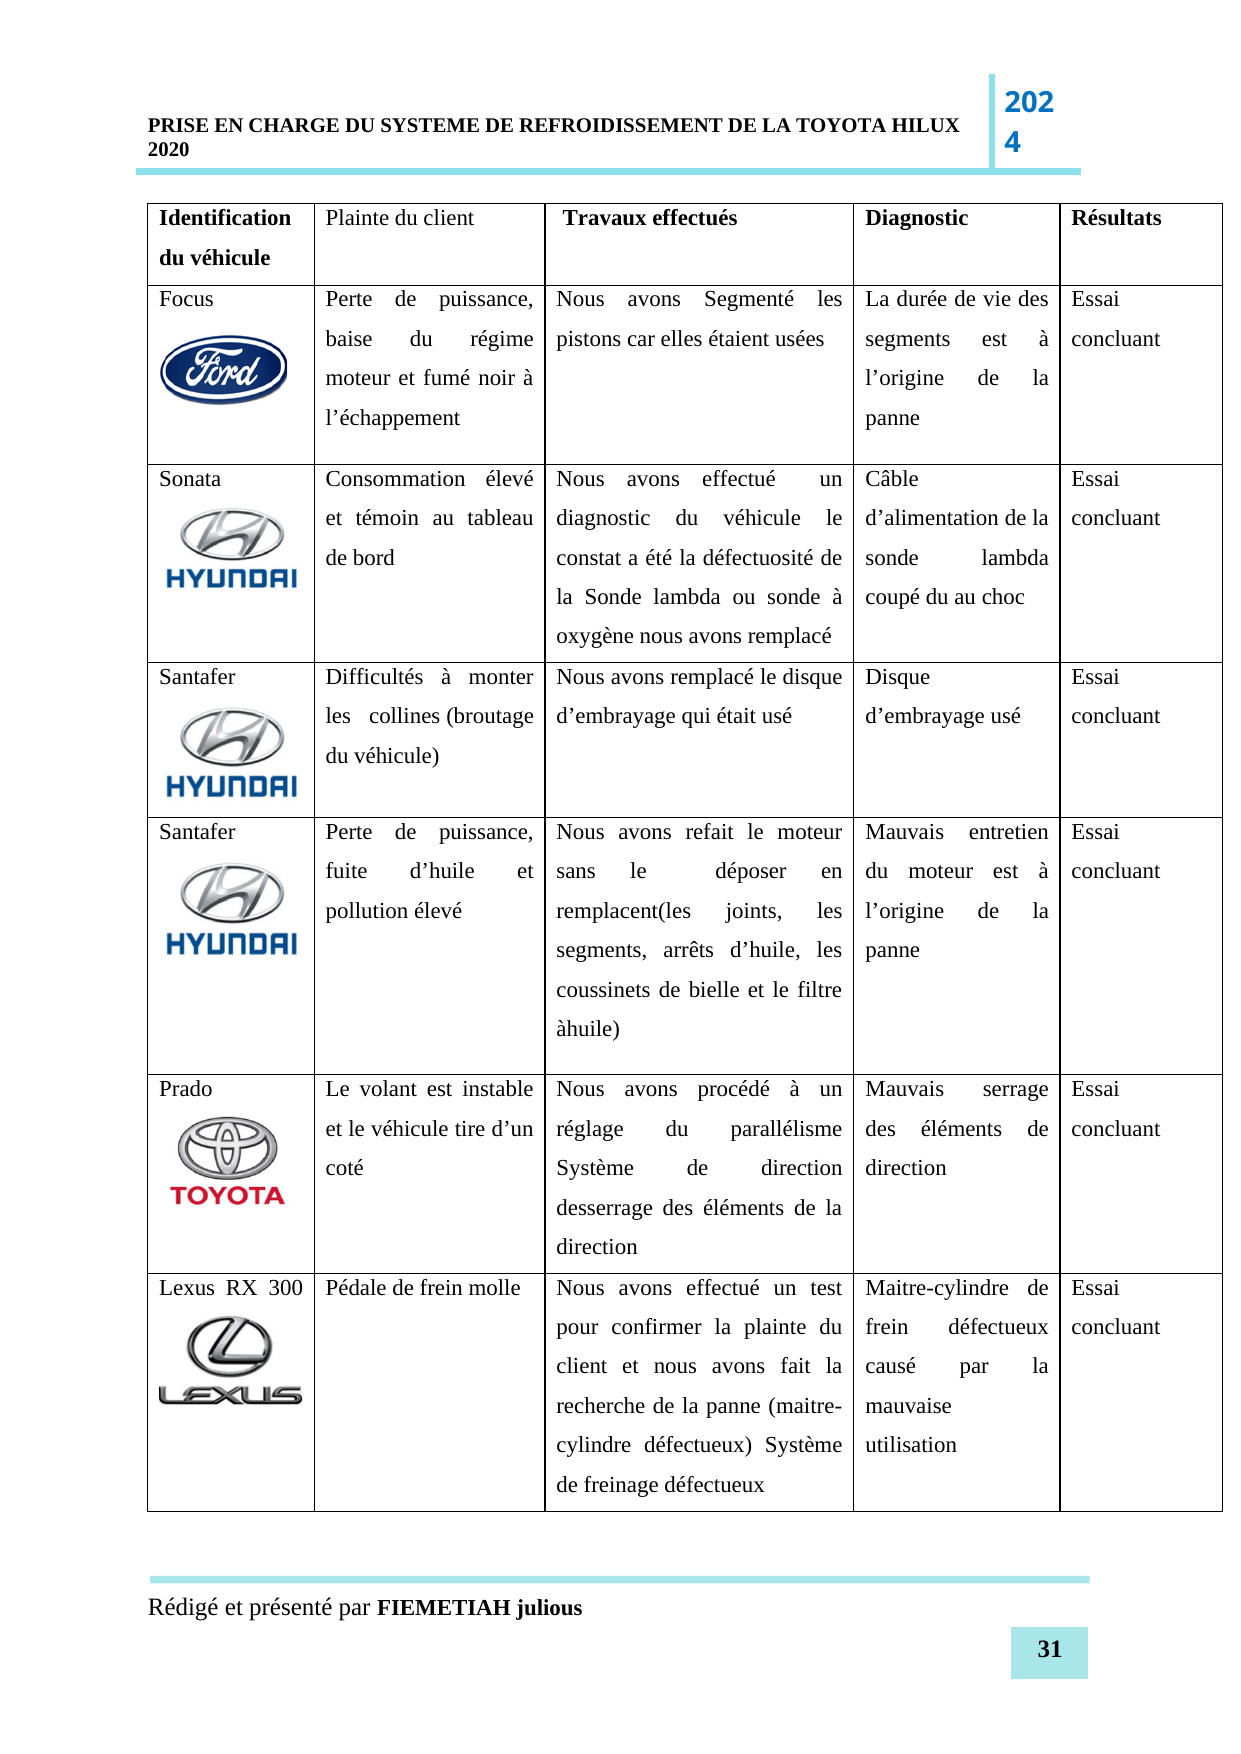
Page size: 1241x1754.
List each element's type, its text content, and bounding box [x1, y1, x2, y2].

table_cell Prado [148, 1075, 314, 1273]
table_cell Essai concluant [1061, 465, 1222, 662]
table_cell Nous avons effectué un test pour confirmer la plainte du client et nous avons fait la recherche de la panne (maitre-cylindre défectueux) Système de freinage défectueux [546, 1274, 853, 1511]
picture [158, 857, 301, 962]
table_header Résultats [1061, 204, 1222, 284]
table_header Identification du véhicule [148, 204, 314, 284]
picture [158, 325, 288, 411]
table_cell Essai concluant [1061, 663, 1222, 817]
table_cell Nous avons refait le moteur sans le déposer en remplacent(les joints, les segments, arrêts d’huile, les coussinets de bielle et le filtre àhuile) [546, 818, 853, 1074]
table_cell Essai concluant [1061, 1274, 1222, 1511]
picture [158, 1114, 292, 1208]
picture [158, 1313, 303, 1406]
table_cell Le volant est instable et le véhicule tire d’un coté [315, 1075, 544, 1273]
table_cell Essai concluant [1061, 286, 1222, 463]
table_cell Perte de puissance, fuite d’huile et pollution élevé [315, 818, 544, 1074]
table_cell Consommation élevé et témoin au tableau de bord [315, 465, 544, 662]
table_cell Pédale de frein molle [315, 1274, 544, 1511]
table_cell Nous avons procédé à un réglage du parallélisme Système de direction desserrage des éléments de la direction [546, 1075, 853, 1273]
table_cell Santafer [148, 663, 314, 817]
table_cell Essai concluant [1061, 1075, 1222, 1273]
table_header Travaux effectués [546, 204, 853, 284]
table_cell La durée de vie des segments est à l’origine de la panne [854, 286, 1059, 463]
table_cell Sonata [148, 465, 314, 662]
table_cell Essai concluant [1061, 818, 1222, 1074]
table_cell Lexus RX 300 [148, 1274, 314, 1511]
table_cell Santafer [148, 818, 314, 1074]
table_cell Nous avons Segmenté les pistons car elles étaient usées [546, 286, 853, 463]
picture [158, 504, 301, 594]
table_cell Mauvais entretien du moteur est à l’origine de la panne [854, 818, 1059, 1074]
table_header Plainte du client [315, 204, 544, 284]
table_cell Focus [148, 286, 314, 463]
table_cell Disque d’embrayage usé [854, 663, 1059, 817]
table_cell Câble d’alimentation de la sonde lambda coupé du au choc [854, 465, 1059, 662]
table_cell Nous avons effectué un diagnostic du véhicule le constat a été la défectuosité de la Sonde lambda ou sonde à oxygène nous avons remplacé [546, 465, 853, 662]
picture [158, 702, 301, 804]
table_cell Maitre-cylindre de frein défectueux causé par la mauvaise utilisation [854, 1274, 1059, 1511]
table_cell Difficultés à monter les collines (broutage du véhicule) [315, 663, 544, 817]
table_cell Perte de puissance, baise du régime moteur et fumé noir à l’échappement [315, 286, 544, 463]
table_cell Nous avons remplacé le disque d’embrayage qui était usé [546, 663, 853, 817]
table_header Diagnostic [854, 204, 1059, 284]
table_cell Mauvais serrage des éléments de direction [854, 1075, 1059, 1273]
